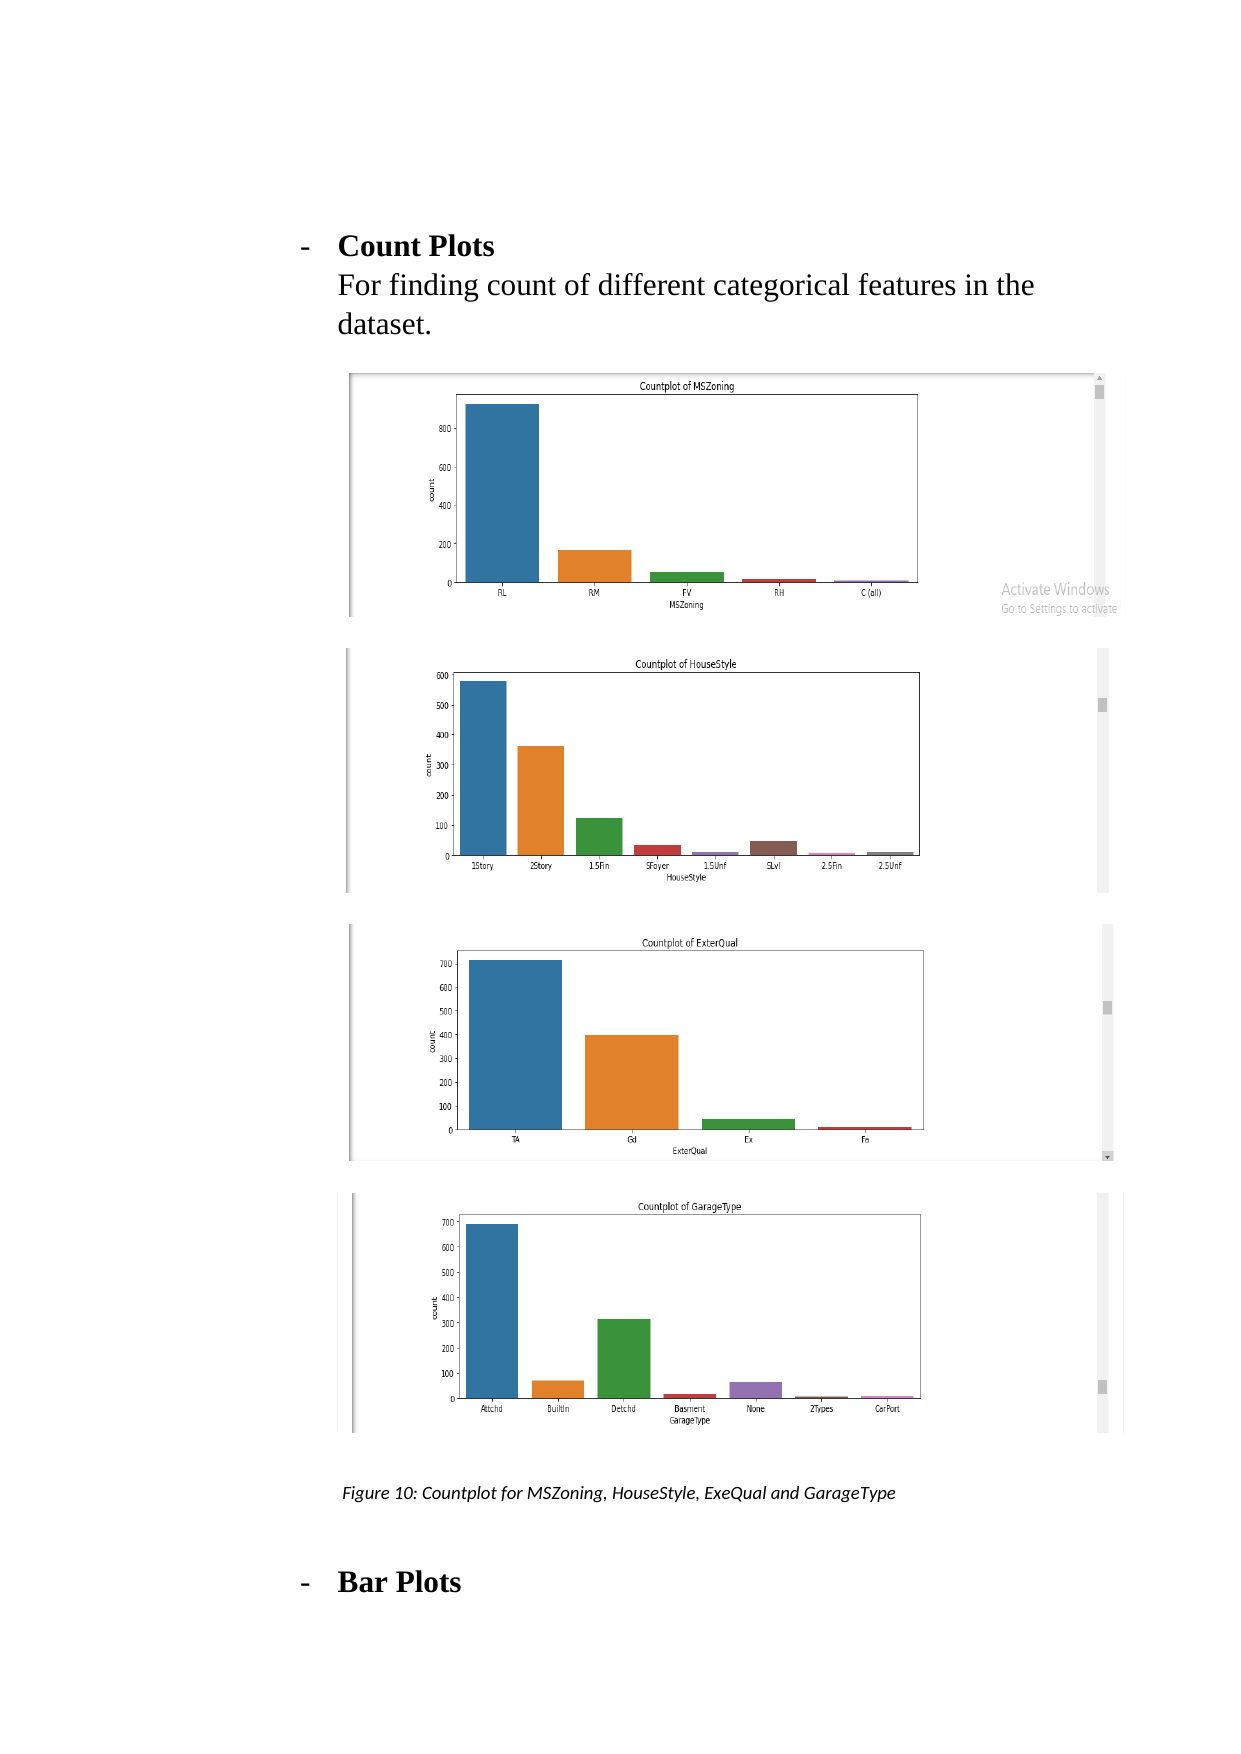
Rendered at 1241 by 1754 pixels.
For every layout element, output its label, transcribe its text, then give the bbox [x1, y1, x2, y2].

picture [337, 373, 1121, 617]
list Count Plots [300, 227, 1090, 263]
picture [337, 648, 1122, 893]
text Figure 10: Countplot for MSZoning, HouseStyle, ExeQual and GarageType [150, 1481, 1090, 1504]
list For finding count of different categorical features in the dataset. [337, 266, 1090, 341]
list Bar Plots [300, 1564, 1090, 1599]
picture [337, 924, 1127, 1161]
picture [337, 1193, 1124, 1433]
